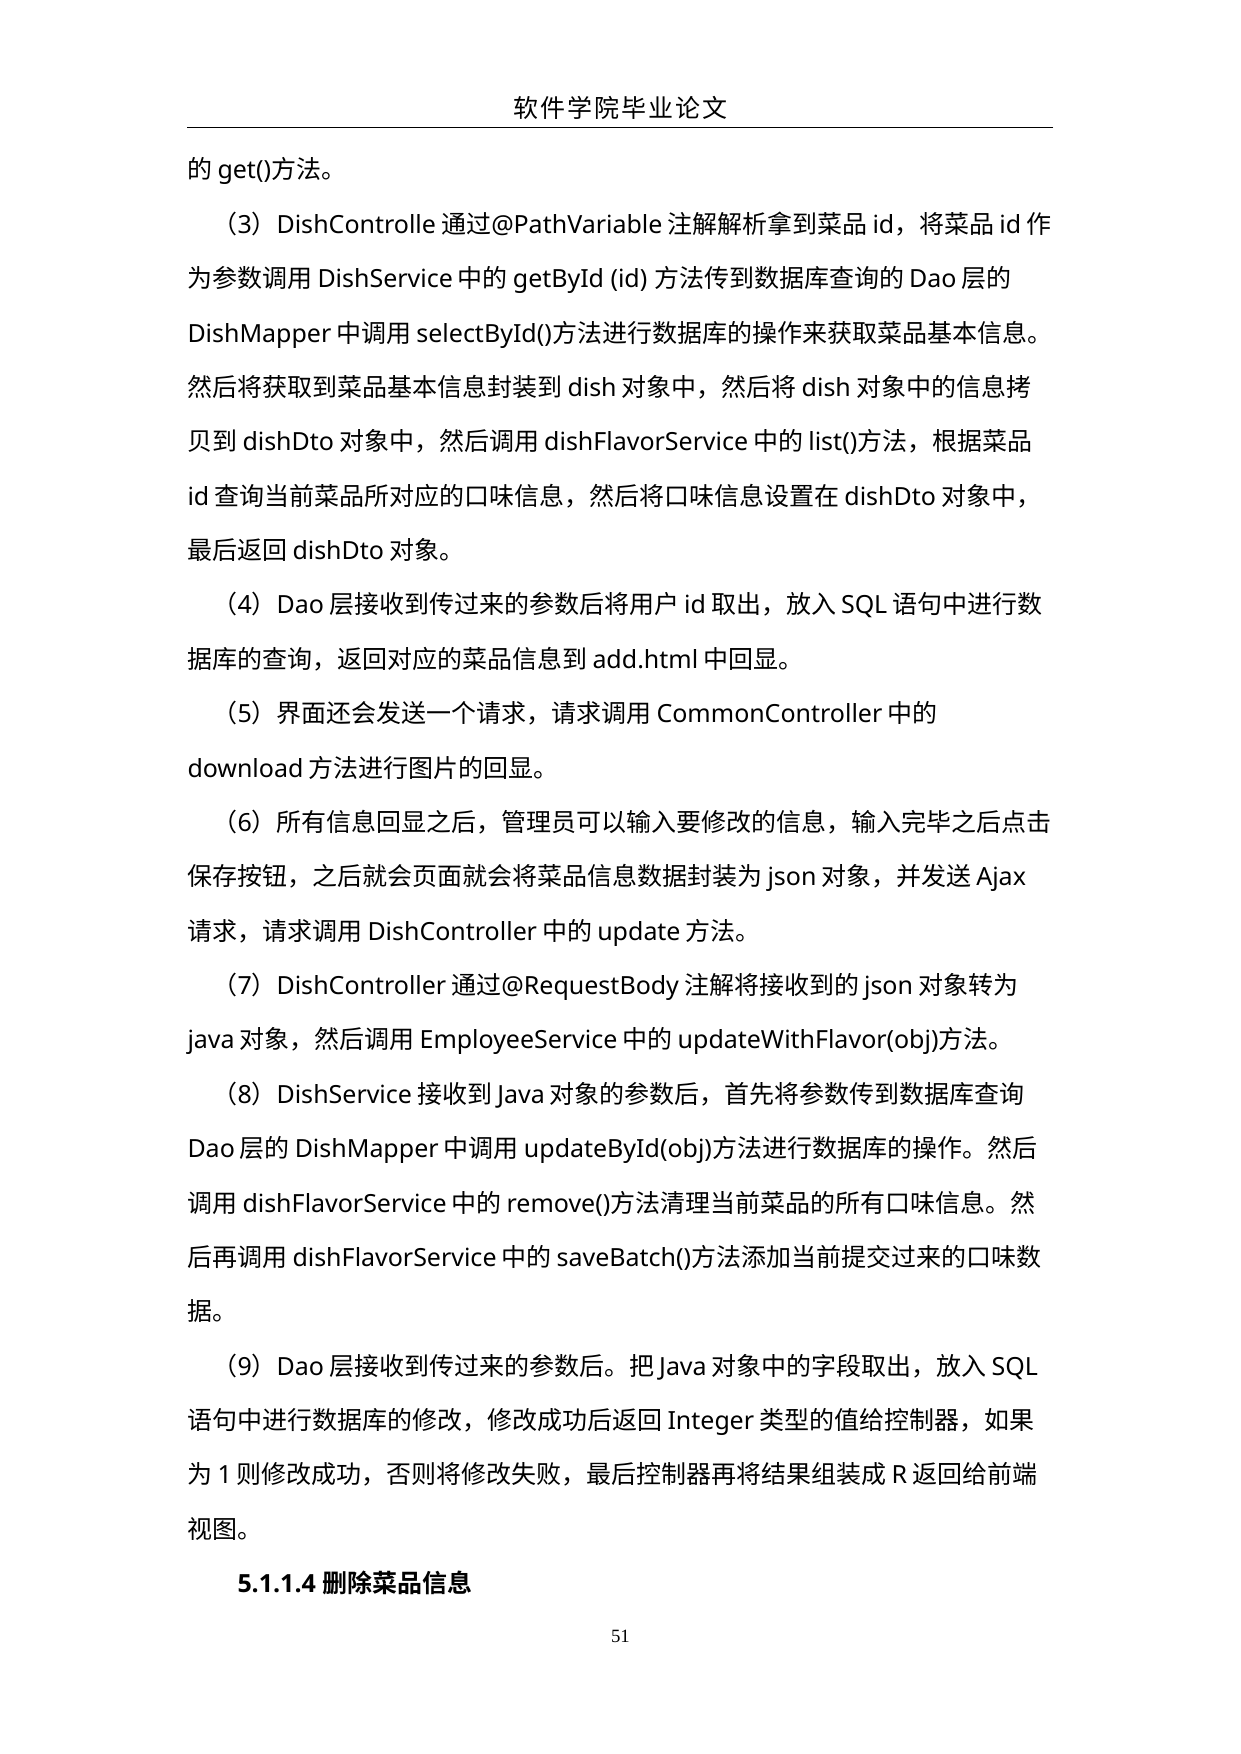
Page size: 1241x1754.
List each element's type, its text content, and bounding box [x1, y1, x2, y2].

text （4）Dao层接收到传过来的参数后将用户id取出，放入SQL语句中进行数据库的查询，返回对应的菜品信息到add.html中回显。 [187, 585, 1053, 676]
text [187, 150, 1053, 186]
text （8）DishService接收到Java对象的参数后，首先将参数传到数据库查询Dao层的DishMapper中调用updateById(obj)方法进行数据库的操作。然后调用dishFlavorService中的remove()方法清理当前菜品的所有口味信息。然后再调用dishFlavorService中的saveBatch()方法添加当前提交过来的口味数据。 [187, 1074, 1053, 1328]
text （9）Dao层接收到传过来的参数后。把Java对象中的字段取出，放入SQL语句中进行数据库的修改，修改成功后返回Integer类型的值给控制器，如果为1则修改成功，否则将修改失败，最后控制器再将结果组装成R返回给前端视图。 [187, 1346, 1053, 1546]
text （5）界面还会发送一个请求，请求调用CommonController中的download方法进行图片的回显。 [187, 694, 1053, 784]
text （7）DishController通过@RequestBody注解将接收到的json对象转为java对象，然后调用EmployeeService中的updateWithFlavor(obj)方法。 [187, 966, 1053, 1056]
text （3）DishControlle通过@PathVariable注解解析拿到菜品id，将菜品id作为参数调用DishService中的getById (id) 方法传到数据库查询的Dao层的DishMapper中调用selectById()方法进行数据库的操作来获取菜品基本信息。然后将获取到菜品基本信息封装到dish对象中，然后将dish对象中的信息拷贝到dishDto对象中，然后调用dishFlavorService中的list()方法，根据菜品id查询当前菜品所对应的口味信息，然后将口味信息设置在dishDto对象中，最后返回dishDto对象。 [187, 204, 1053, 567]
text （6）所有信息回显之后，管理员可以输入要修改的信息，输入完毕之后点击保存按钮，之后就会页面就会将菜品信息数据封装为json对象，并发送Ajax请求，请求调用DishController中的update方法。 [187, 802, 1053, 947]
list 5.1.1.4 删除菜品信息 [193, 1564, 1053, 1600]
